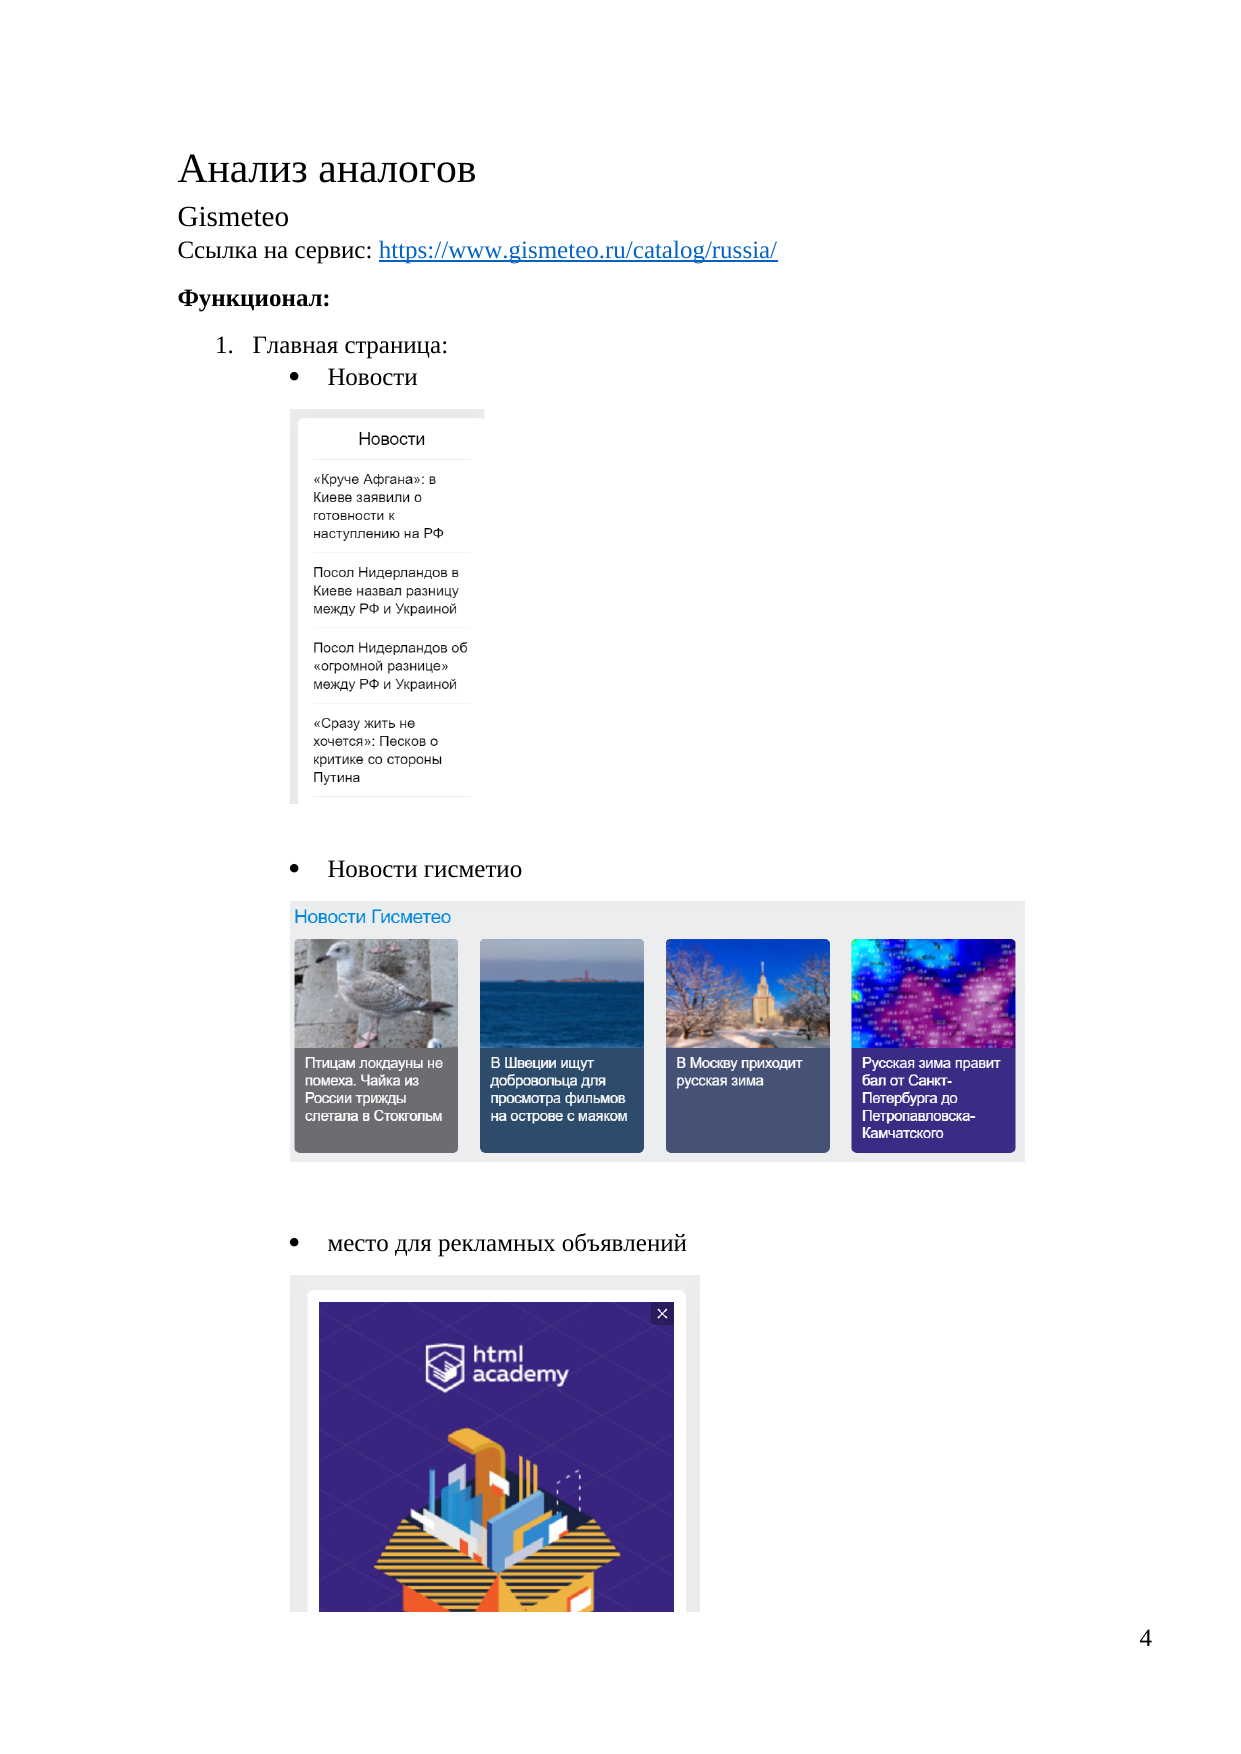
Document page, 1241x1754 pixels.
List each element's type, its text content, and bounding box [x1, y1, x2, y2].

list Главная страница: [215, 331, 1152, 359]
list Новости [290, 362, 1152, 390]
subtitle Gismeteo [177, 199, 1152, 232]
picture [289, 1275, 700, 1612]
text Функционал: [177, 283, 1152, 312]
list место для рекламных объявлений [290, 1228, 1152, 1257]
list Новости гисметио [290, 854, 1152, 883]
subtitle Анализ аналогов [177, 143, 1152, 191]
picture [289, 409, 485, 804]
picture [289, 901, 1025, 1162]
text Ссылка на сервис: https://www.gismeteo.ru/catalog/russia/ [177, 235, 1152, 264]
